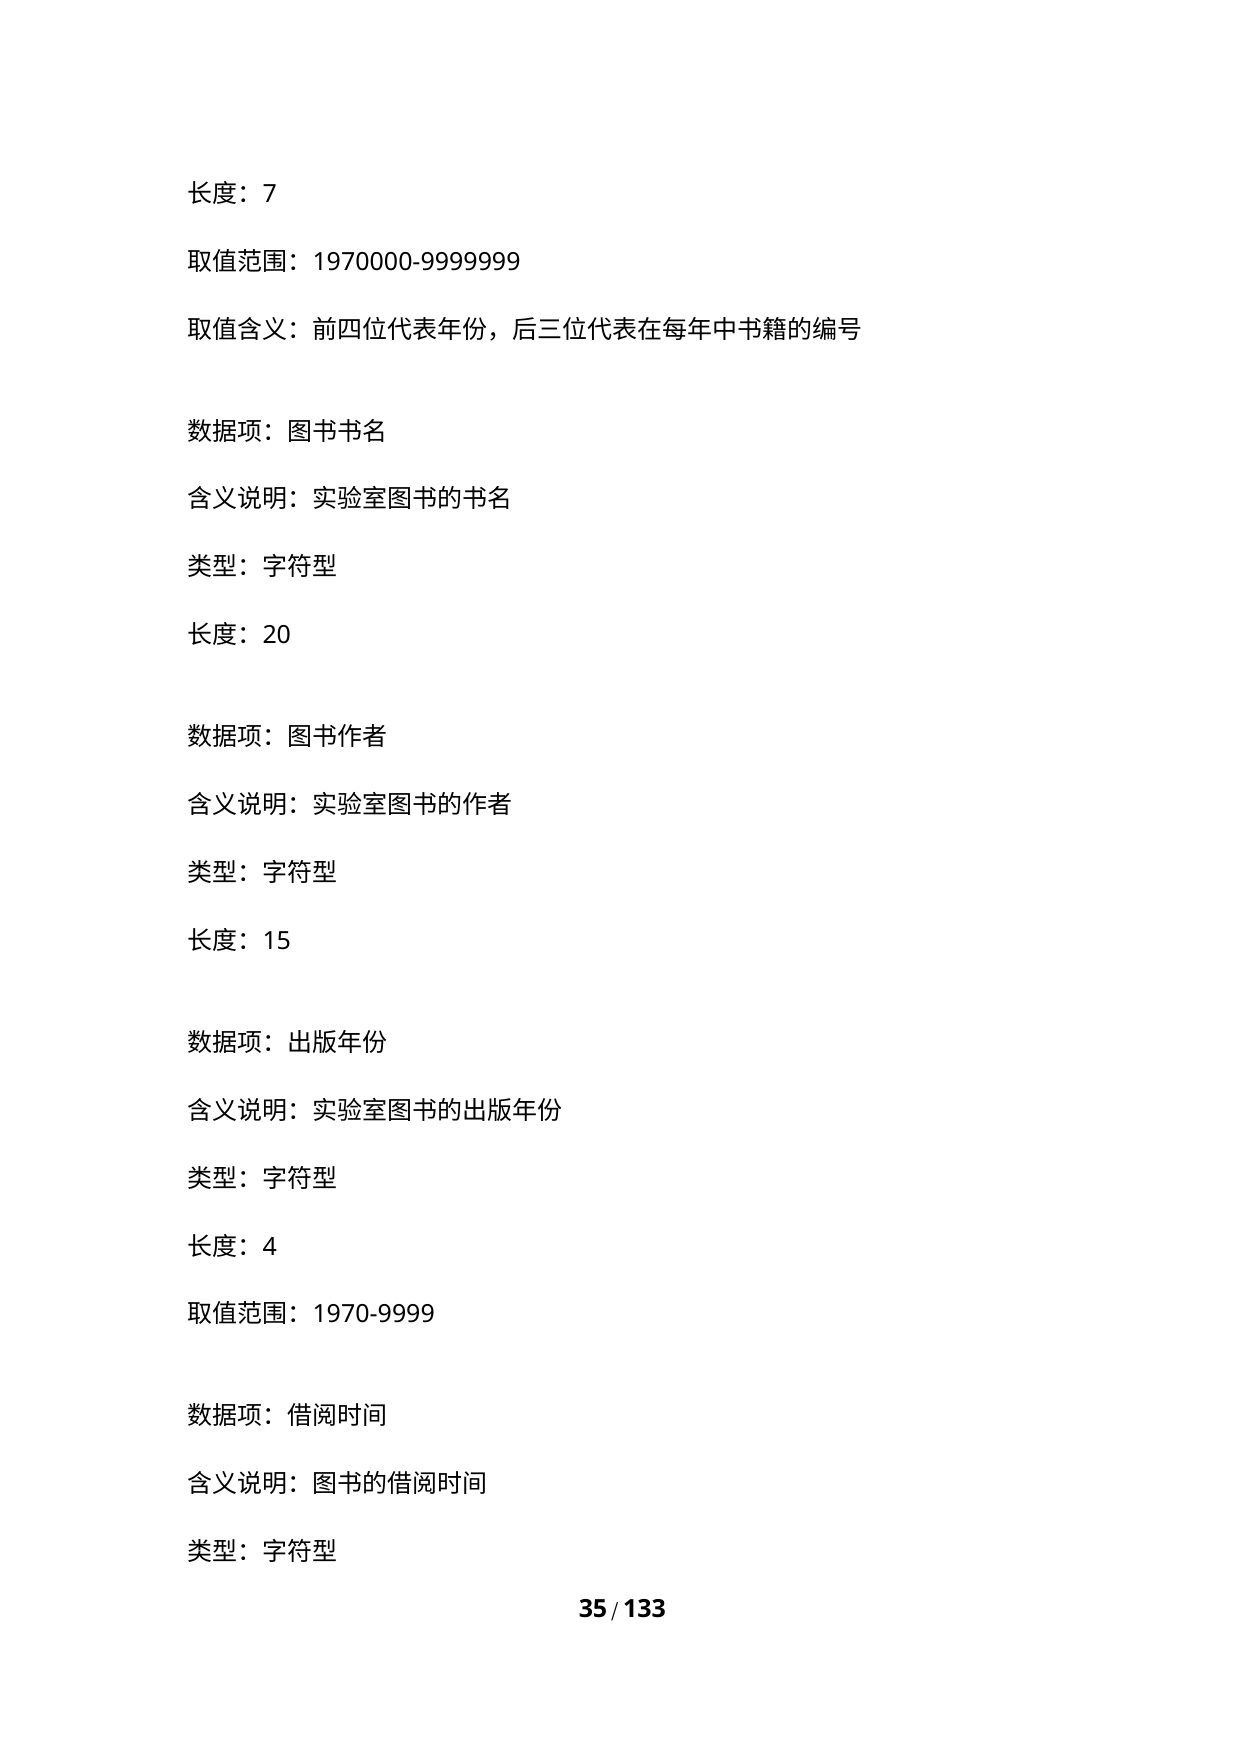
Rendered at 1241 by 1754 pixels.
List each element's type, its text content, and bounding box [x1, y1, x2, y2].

text 含义说明：实验室图书的出版年份 [187, 1074, 1053, 1142]
text 类型：字符型 [187, 1516, 1053, 1584]
text 数据项：图书作者 [187, 701, 1053, 769]
text 长度：15 [187, 904, 1053, 972]
text 数据项：图书书名 [187, 395, 1053, 463]
text 数据项：借阅时间 [187, 1380, 1053, 1448]
text 含义说明：图书的借阅时间 [187, 1448, 1053, 1516]
text 数据项：出版年份 [187, 1006, 1053, 1074]
text 取值含义：前四位代表年份，后三位代表在每年中书籍的编号 [187, 293, 1053, 361]
text 类型：字符型 [187, 837, 1053, 904]
text 取值范围：1970-9999 [187, 1278, 1053, 1346]
text 类型：字符型 [187, 531, 1053, 599]
text 类型：字符型 [187, 1142, 1053, 1210]
text 取值范围：1970000-9999999 [187, 225, 1053, 293]
text 长度：7 [187, 157, 1053, 225]
text 含义说明：实验室图书的作者 [187, 769, 1053, 837]
text 长度：4 [187, 1210, 1053, 1278]
text 长度：20 [187, 599, 1053, 667]
text 含义说明：实验室图书的书名 [187, 463, 1053, 531]
